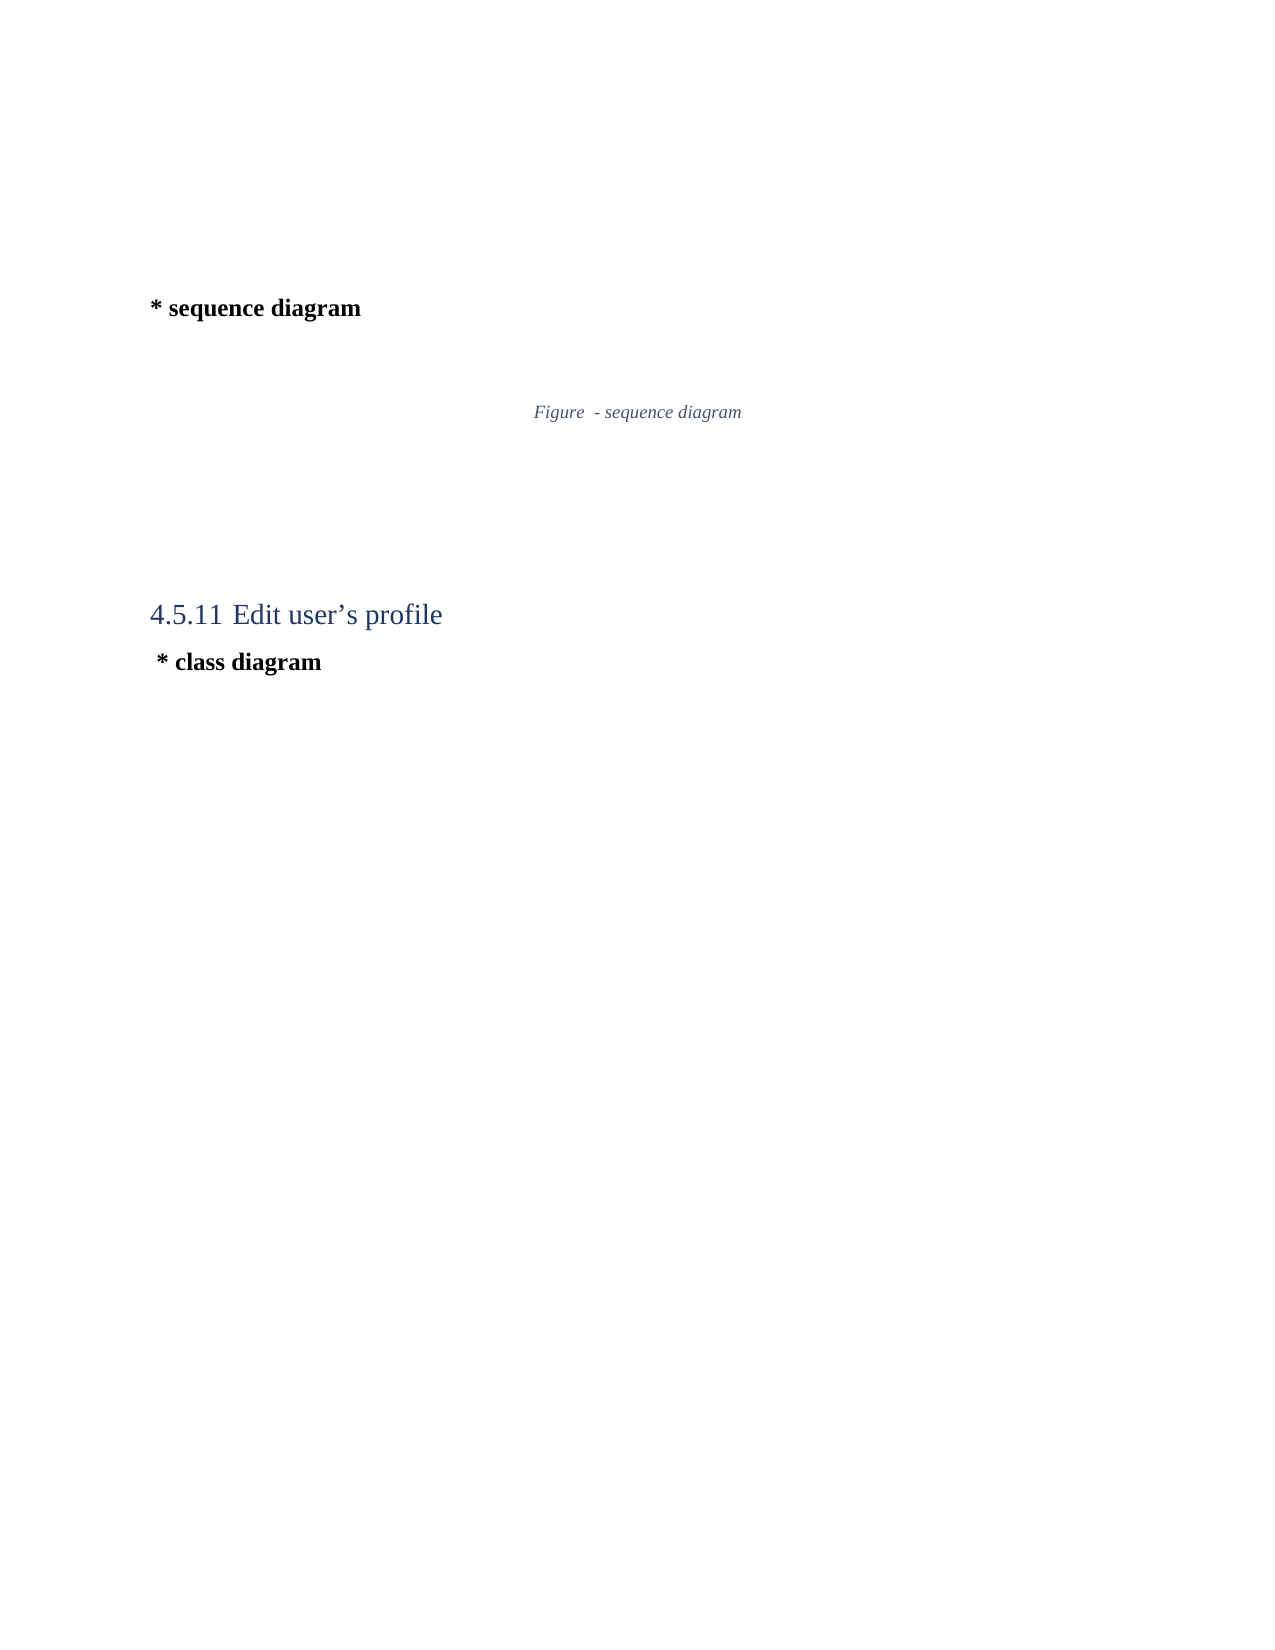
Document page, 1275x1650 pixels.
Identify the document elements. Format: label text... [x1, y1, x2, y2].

text * class diagram [150, 647, 1125, 676]
subtitle Edit user’s profile [150, 597, 1125, 630]
text * sequence diagram [150, 293, 1125, 322]
text Figure - sequence diagram [150, 401, 1125, 422]
